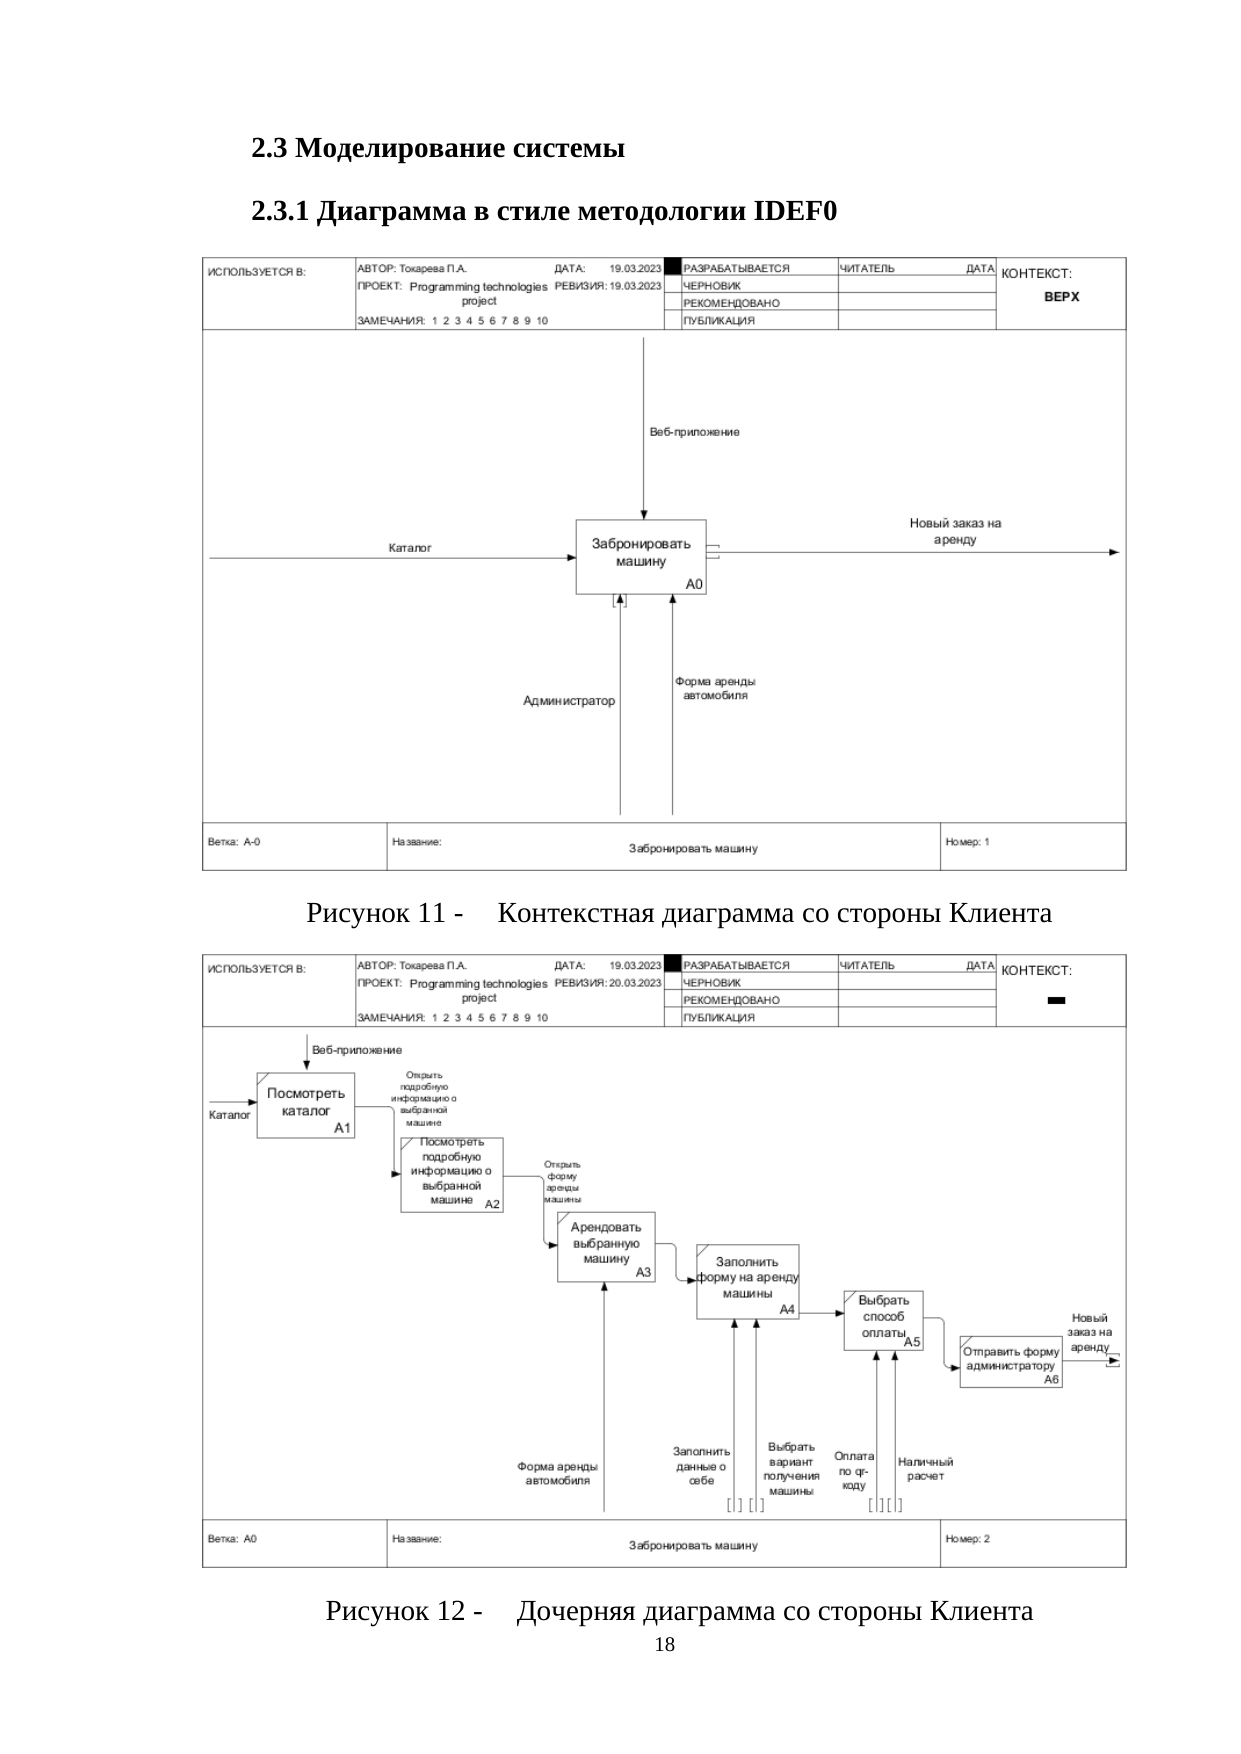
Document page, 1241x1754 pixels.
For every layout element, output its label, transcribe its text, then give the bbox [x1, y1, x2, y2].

picture [201, 953, 1128, 1568]
text Контекстная диаграмма со стороны Клиента [289, 895, 1152, 929]
picture [201, 256, 1128, 871]
list Диаграмма в стиле методологии IDEF0 [251, 193, 1152, 227]
list Моделирование системы [251, 131, 1152, 164]
text Дочерняя диаграмма со стороны Клиента [289, 1593, 1152, 1627]
